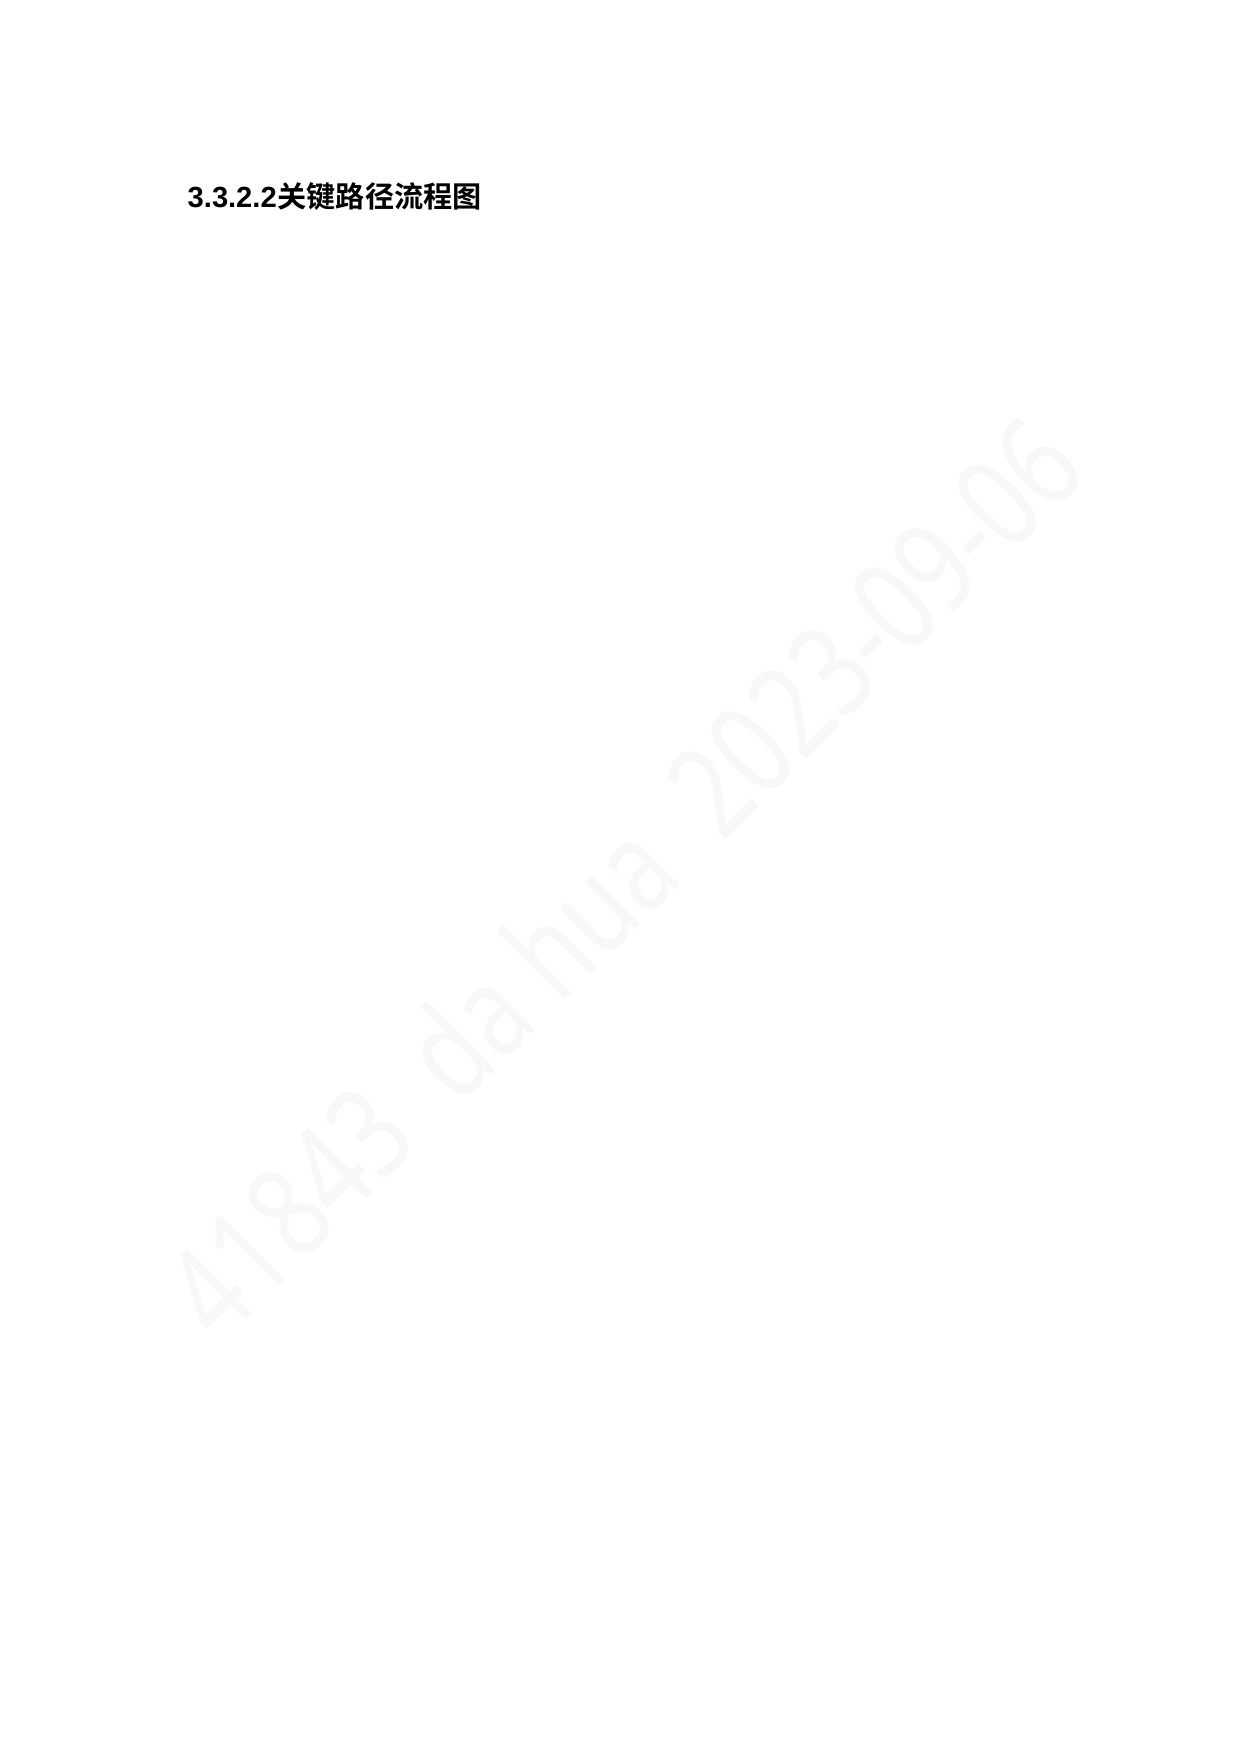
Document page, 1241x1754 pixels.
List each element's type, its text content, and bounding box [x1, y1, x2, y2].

subtitle 关键路径流程图 [187, 162, 1053, 227]
